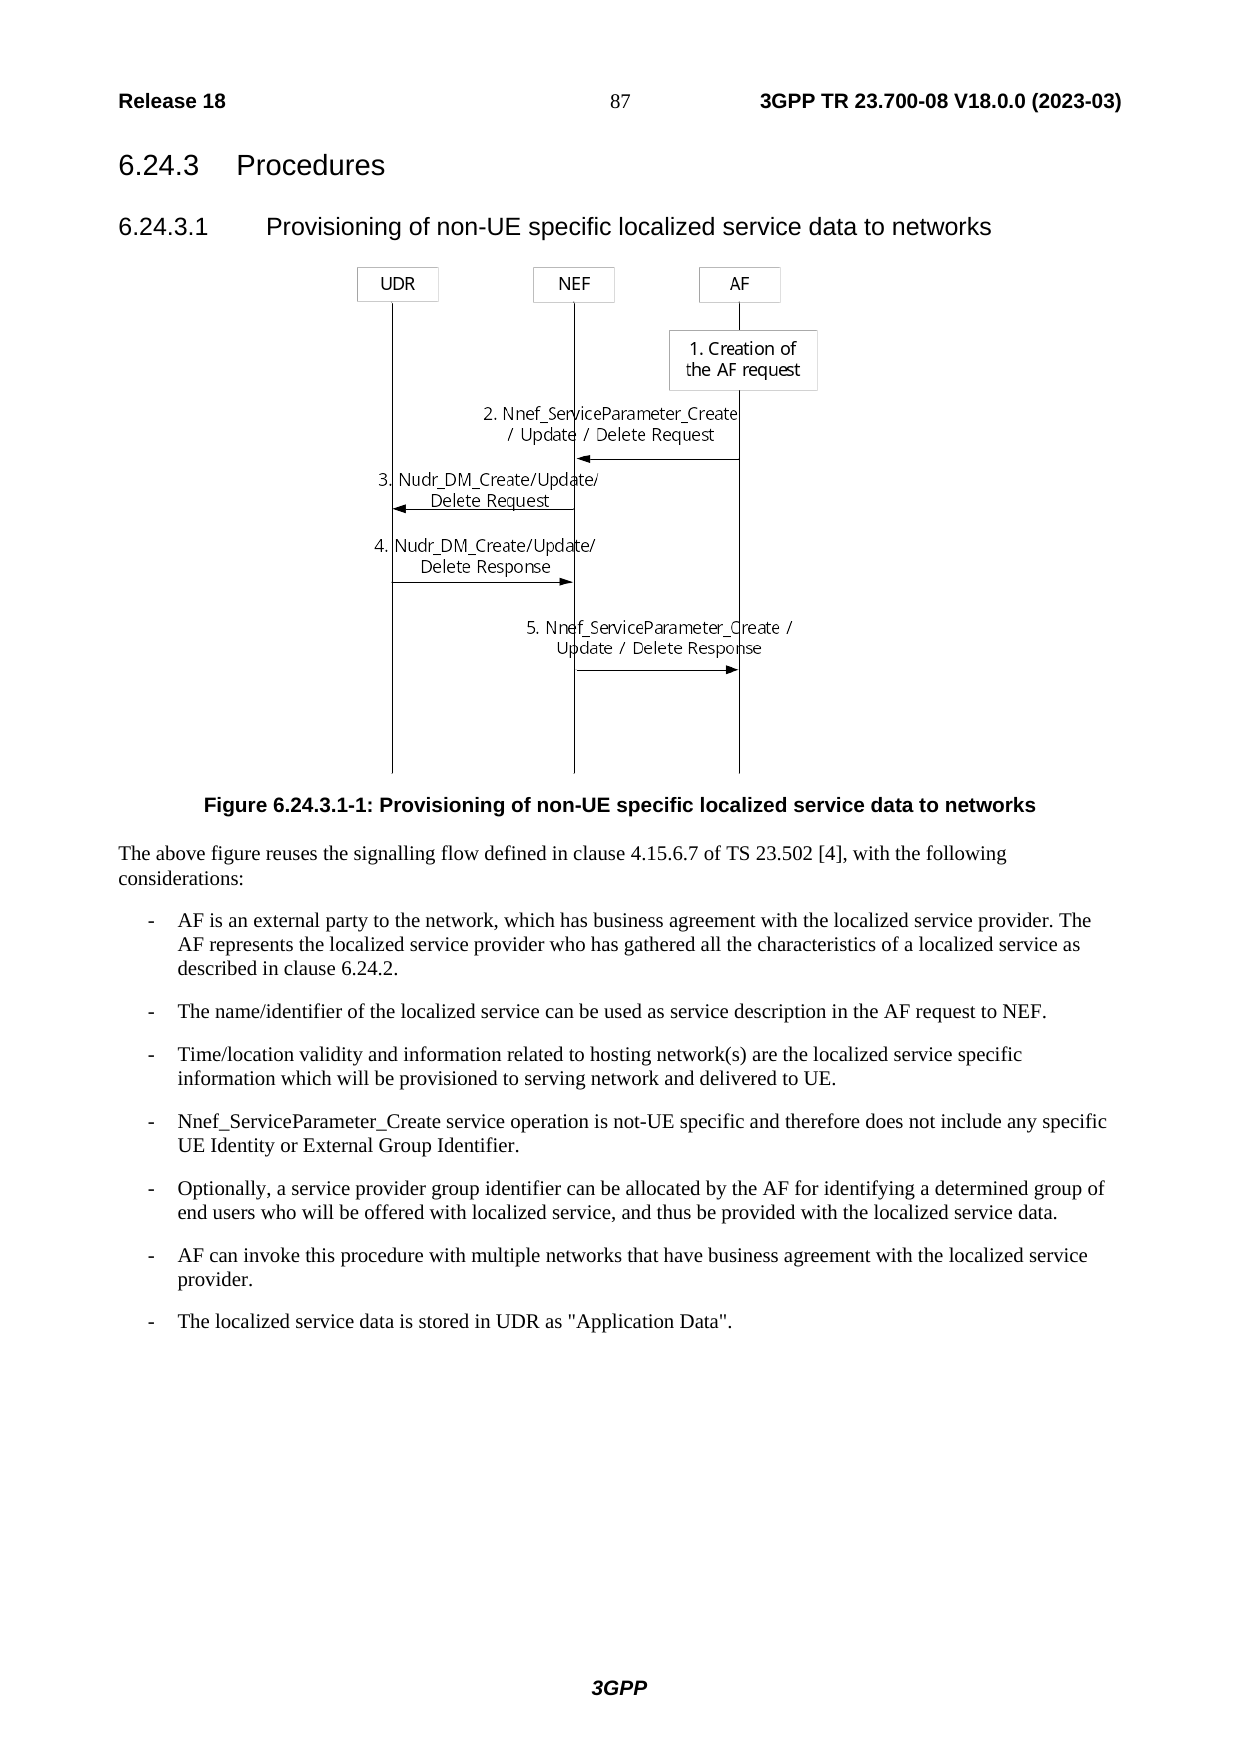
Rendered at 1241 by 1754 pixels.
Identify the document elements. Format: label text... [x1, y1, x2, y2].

text The above figure reuses the signalling flow defined in clause 4.15.6.7 of TS 23.502 [4], with the following considerations: [118, 841, 1122, 889]
text - AF can invoke this procedure with multiple networks that have business agreement with the localized service provider. [148, 1243, 1122, 1291]
text - Nnef_ServiceParameter_Create service operation is not-UE specific and therefore does not include any specific UE Identity or External Group Identifier. [148, 1109, 1122, 1157]
text - AF is an external party to the network, which has business agreement with the localized service provider. The AF represents the localized service provider who has gathered all the characteristics of a localized service as described in clause 6.24.2. [148, 908, 1122, 980]
subtitle 6.24.3.1 Provisioning of non-UE specific localized service data to networks [118, 212, 1122, 241]
subtitle 6.24.3 Procedures [118, 147, 1122, 181]
text - Optionally, a service provider group identifier can be allocated by the AF for identifying a determined group of end users who will be offered with localized service, and thus be provided with the localized service data. [148, 1176, 1122, 1224]
text Figure 6.24.3.1-1: Provisioning of non-UE specific localized service data to networks [118, 792, 1122, 816]
text - The localized service data is stored in UDR as "Application Data". [148, 1309, 1122, 1333]
text - Time/location validity and information related to hosting network(s) are the localized service specific information which will be provisioned to serving network and delivered to UE. [148, 1042, 1122, 1090]
text - The name/identifier of the localized service can be used as service description in the AF request to NEF. [148, 999, 1122, 1023]
